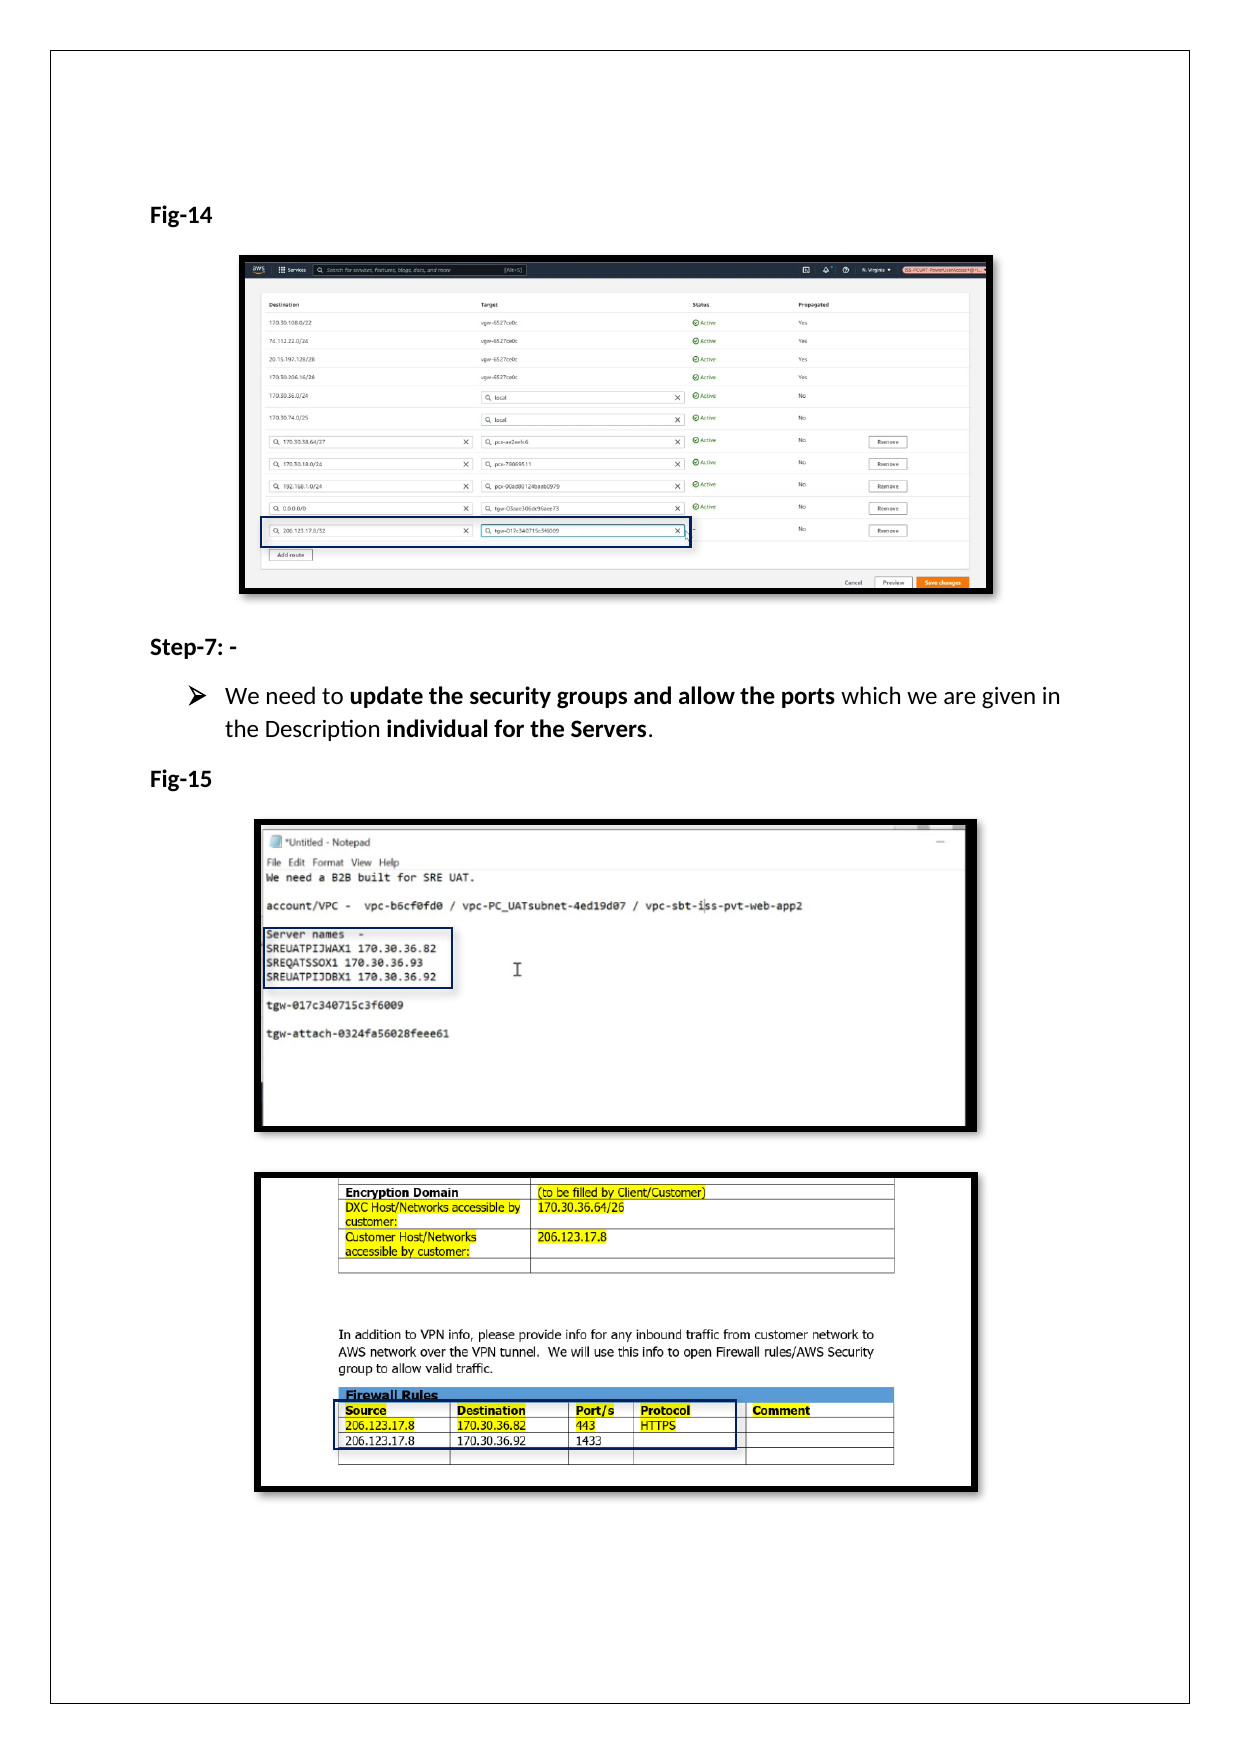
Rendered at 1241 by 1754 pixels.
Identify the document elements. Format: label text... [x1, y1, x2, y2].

text Step-7: - [150, 631, 1090, 661]
text Fig-14 [150, 199, 1090, 230]
picture [245, 262, 986, 588]
list We need to update the security groups and allow the ports which we are given in the Description individual for the Servers. [187, 680, 1090, 744]
text Fig-15 [150, 763, 1090, 793]
picture [261, 825, 971, 1126]
picture [261, 1178, 971, 1486]
